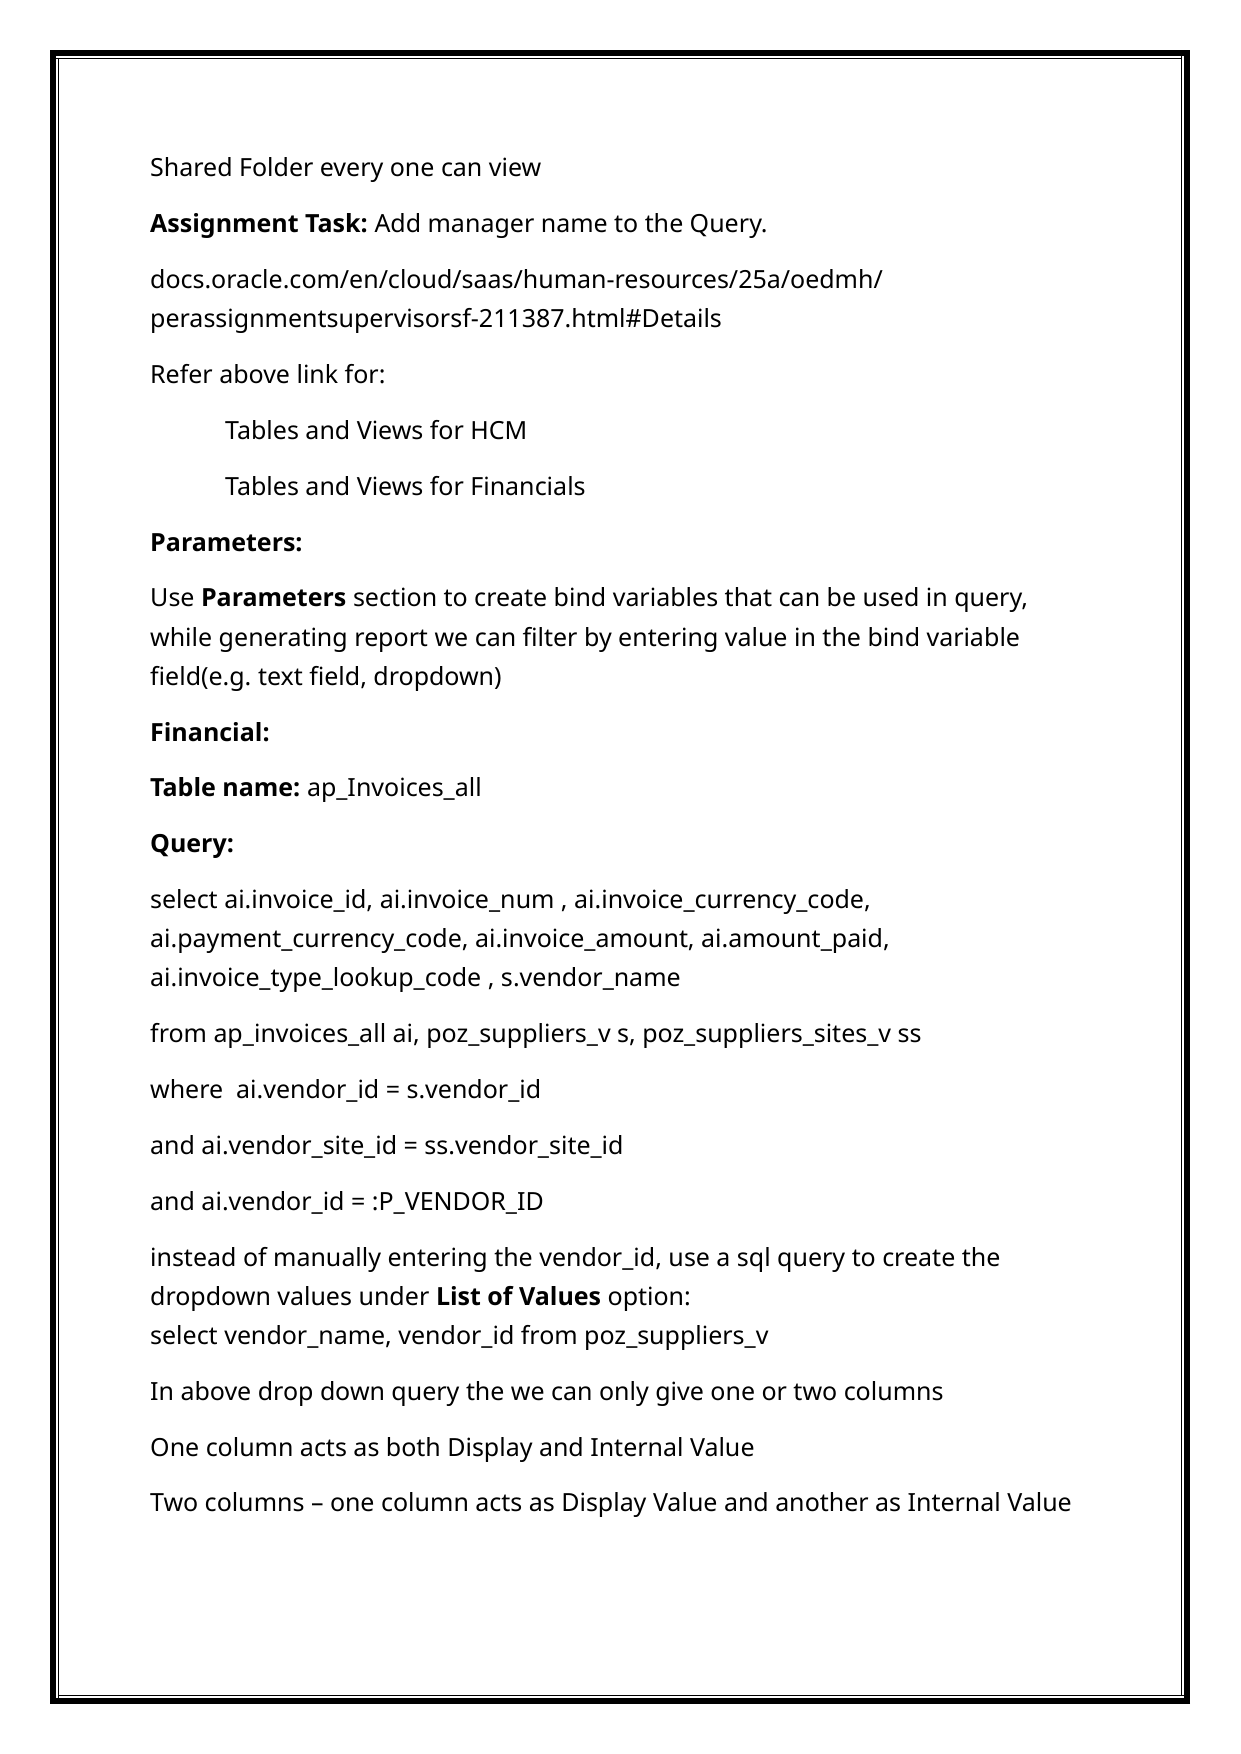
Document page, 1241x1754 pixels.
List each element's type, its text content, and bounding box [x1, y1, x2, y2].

text Parameters: [150, 524, 1090, 558]
text Query: [150, 826, 1090, 860]
text Financial: [150, 714, 1090, 748]
text Tables and Views for Financials [225, 468, 1090, 502]
text docs.oracle.com/en/cloud/saas/human-resources/25a/oedmh/perassignmentsupervisorsf-211387.html#Details [150, 262, 1090, 335]
text One column acts as both Display and Internal Value [150, 1429, 1090, 1463]
text from ap_invoices_all ai, poz_suppliers_v s, poz_suppliers_sites_v ss [150, 1016, 1090, 1050]
text where ai.vendor_id = s.vendor_id [150, 1072, 1090, 1106]
text and ai.vendor_site_id = ss.vendor_site_id [150, 1127, 1090, 1162]
text Shared Folder every one can view [150, 150, 1090, 184]
text Assignment Task: Add manager name to the Query. [150, 206, 1090, 240]
text Table name: ap_Invoices_all [150, 770, 1090, 804]
text Two columns – one column acts as Display Value and another as Internal Value [150, 1485, 1090, 1519]
text Refer above link for: [150, 357, 1090, 391]
text Tables and Views for HCM [225, 412, 1090, 447]
text instead of manually entering the vendor_id, use a sql query to create the dropdown values under List of Values option: select vendor_name, vendor_id from poz_suppliers_v [150, 1239, 1090, 1352]
text and ai.vendor_id = :P_VENDOR_ID [150, 1183, 1090, 1217]
text Use Parameters section to create bind variables that can be used in query, while generating report we can filter by entering value in the bind variable field(e.g. text field, dropdown) [150, 580, 1090, 692]
text In above drop down query the we can only give one or two columns [150, 1373, 1090, 1407]
text select ai.invoice_id, ai.invoice_num , ai.invoice_currency_code, ai.payment_currency_code, ai.invoice_amount, ai.amount_paid, ai.invoice_type_lookup_code , s.vendor_name [150, 882, 1090, 994]
